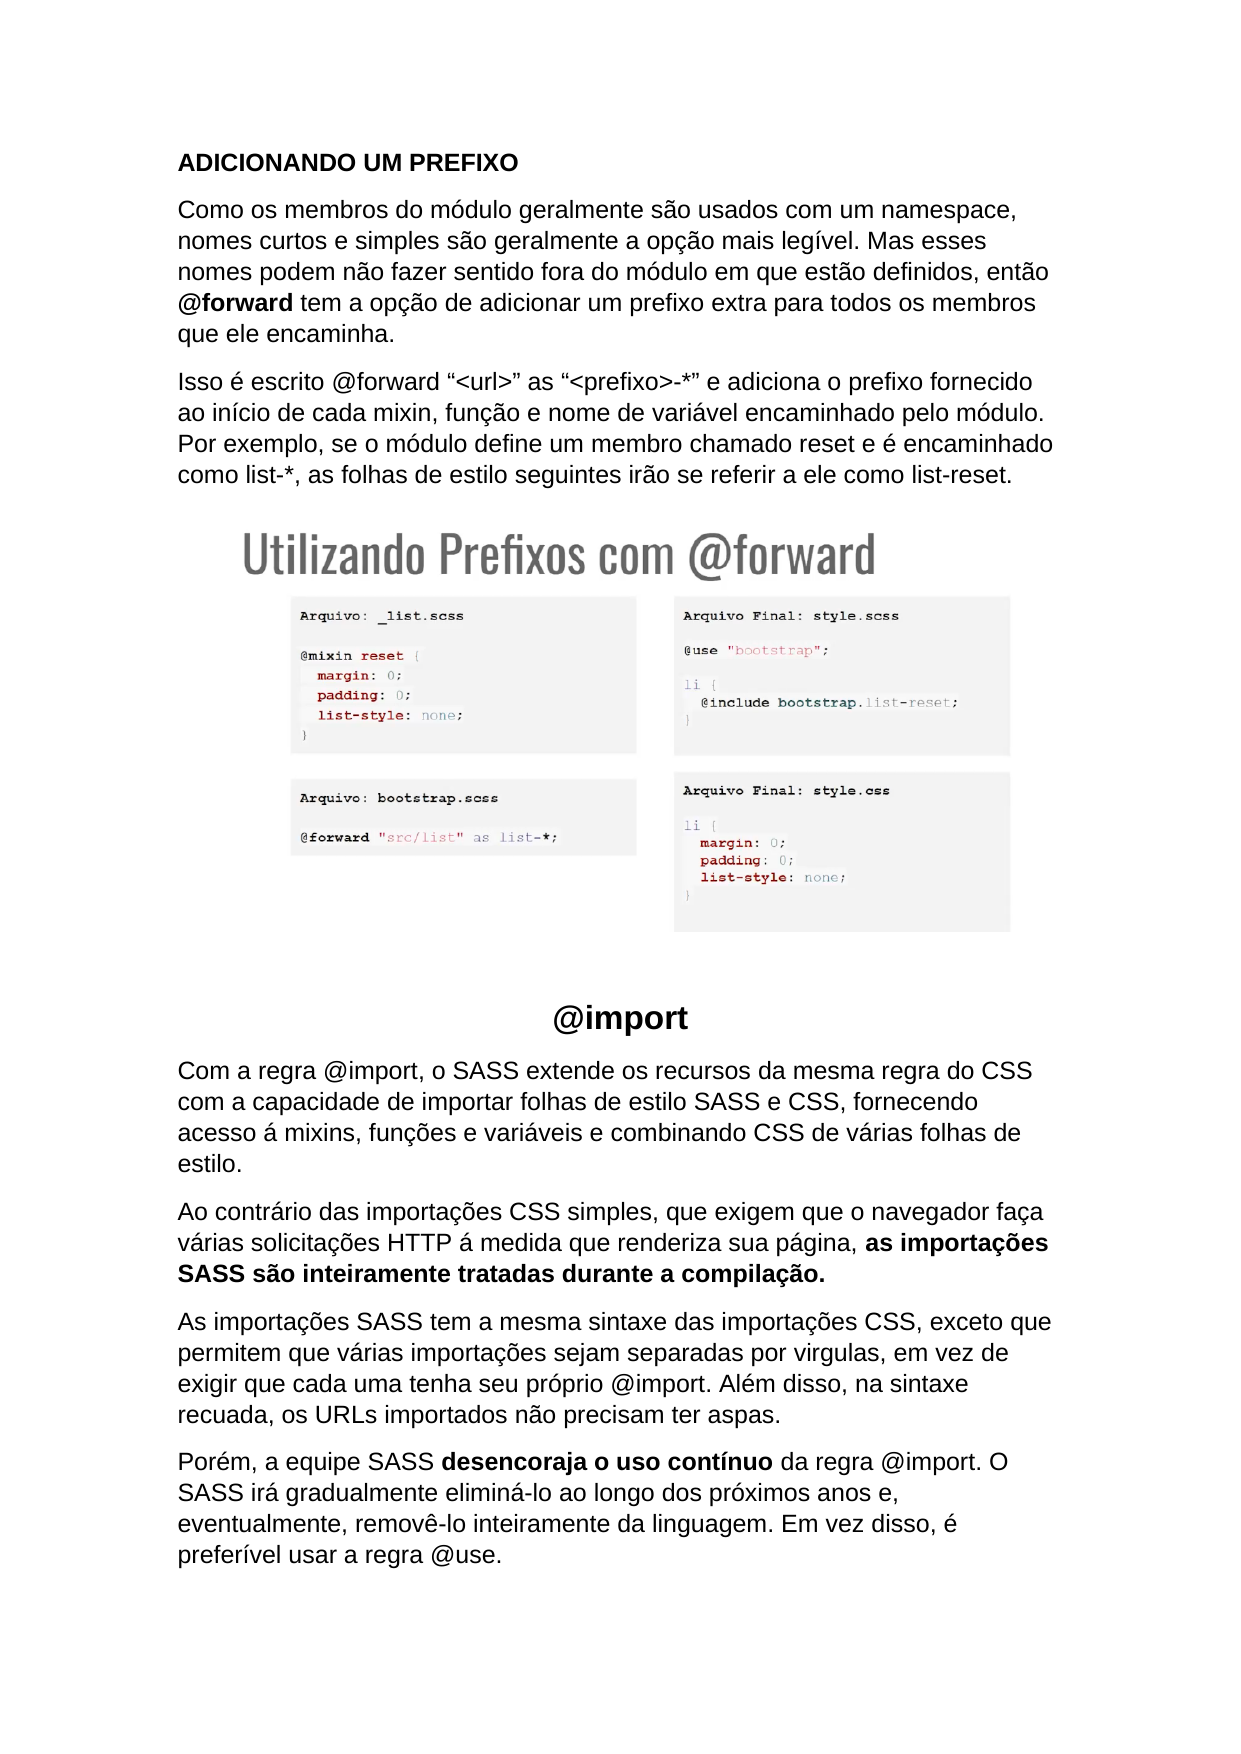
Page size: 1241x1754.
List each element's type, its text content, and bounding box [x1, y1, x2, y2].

text @import [177, 998, 1063, 1036]
text Porém, a equipe SASS desencoraja o uso contínuo da regra @import. O SASS irá gradualmente eliminá-lo ao longo dos próximos anos e, eventualmente, removê-lo inteiramente da linguagem. Em vez disso, é preferível usar a regra @use. [177, 1447, 1063, 1569]
text As importações SASS tem a mesma sintaxe das importações CSS, exceto que permitem que várias importações sejam separadas por virgulas, em vez de exigir que cada uma tenha seu próprio @import. Além disso, na sintaxe recuada, os URLs importados não precisam ter aspas. [177, 1306, 1063, 1428]
text Como os membros do módulo geralmente são usados com um namespace, nomes curtos e simples são geralmente a opção mais legível. Mas esses nomes podem não fazer sentido fora do módulo em que estão definidos, então @forward tem a opção de adicionar um prefixo extra para todos os membros que ele encaminha. [177, 195, 1063, 348]
picture [217, 508, 1023, 932]
text Ao contrário das importações CSS simples, que exigem que o navegador faça várias solicitações HTTP á medida que renderiza sua página, as importações SASS são inteiramente tratadas durante a compilação. [177, 1197, 1063, 1287]
text ADICIONANDO UM PREFIXO [177, 148, 1063, 176]
text Com a regra @import, o SASS extende os recursos da mesma regra do CSS com a capacidade de importar folhas de estilo SASS e CSS, fornecendo acesso á mixins, funções e variáveis e combinando CSS de várias folhas de estilo. [177, 1056, 1063, 1178]
text Isso é escrito @forward “<url>” as “<prefixo>-*” e adiciona o prefixo fornecido ao início de cada mixin, função e nome de variável encaminhado pelo módulo. Por exemplo, se o módulo define um membro chamado reset e é encaminhado como list-*, as folhas de estilo seguintes irão se referir a ele como list-reset. [177, 367, 1063, 489]
